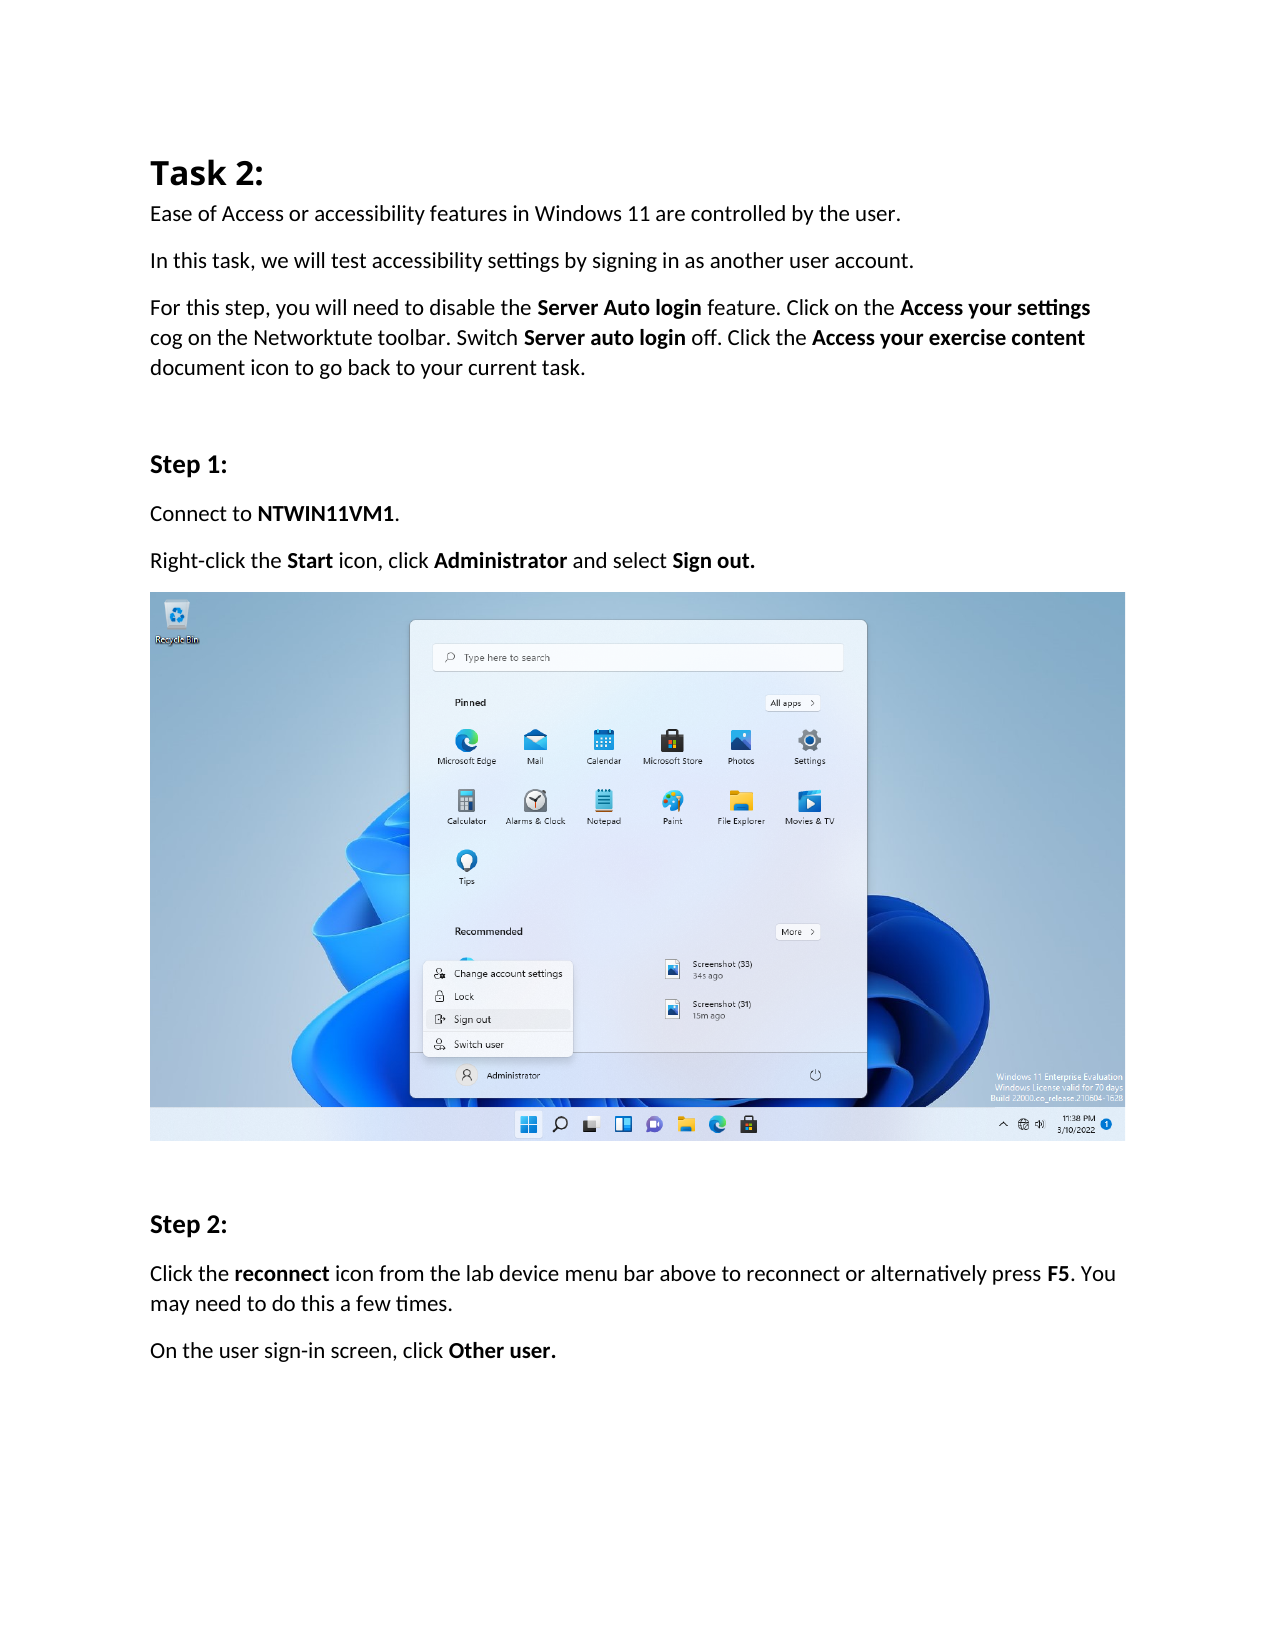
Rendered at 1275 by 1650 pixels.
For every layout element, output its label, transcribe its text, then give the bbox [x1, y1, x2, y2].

text For this step, you will need to disable the Server Auto login feature. Click on the Access your settings cog on the Networktute toolbar. Switch Server auto login off. Click the Access your exercise content document icon to go back to your current task. [150, 293, 1125, 381]
text Right-click the Start icon, click Administrator and select Sign out. [150, 546, 1125, 574]
text In this task, we will test accessibility settings by signing in as another user account. [150, 246, 1125, 274]
text Step 1: [150, 447, 1125, 480]
text Click the reconnect icon from the lab device menu bar above to reconnect or alternatively press F5. You may need to do this a few times. [150, 1259, 1125, 1317]
text Connect to NTWIN11VM1. [150, 499, 1125, 527]
text Step 2: [150, 1207, 1125, 1240]
text On the user sign-in screen, click Other user. [150, 1336, 1125, 1364]
subtitle Task 2: [150, 150, 1125, 195]
picture [150, 592, 1125, 1141]
text Ease of Access or accessibility features in Windows 11 are controlled by the user. [150, 199, 1125, 227]
